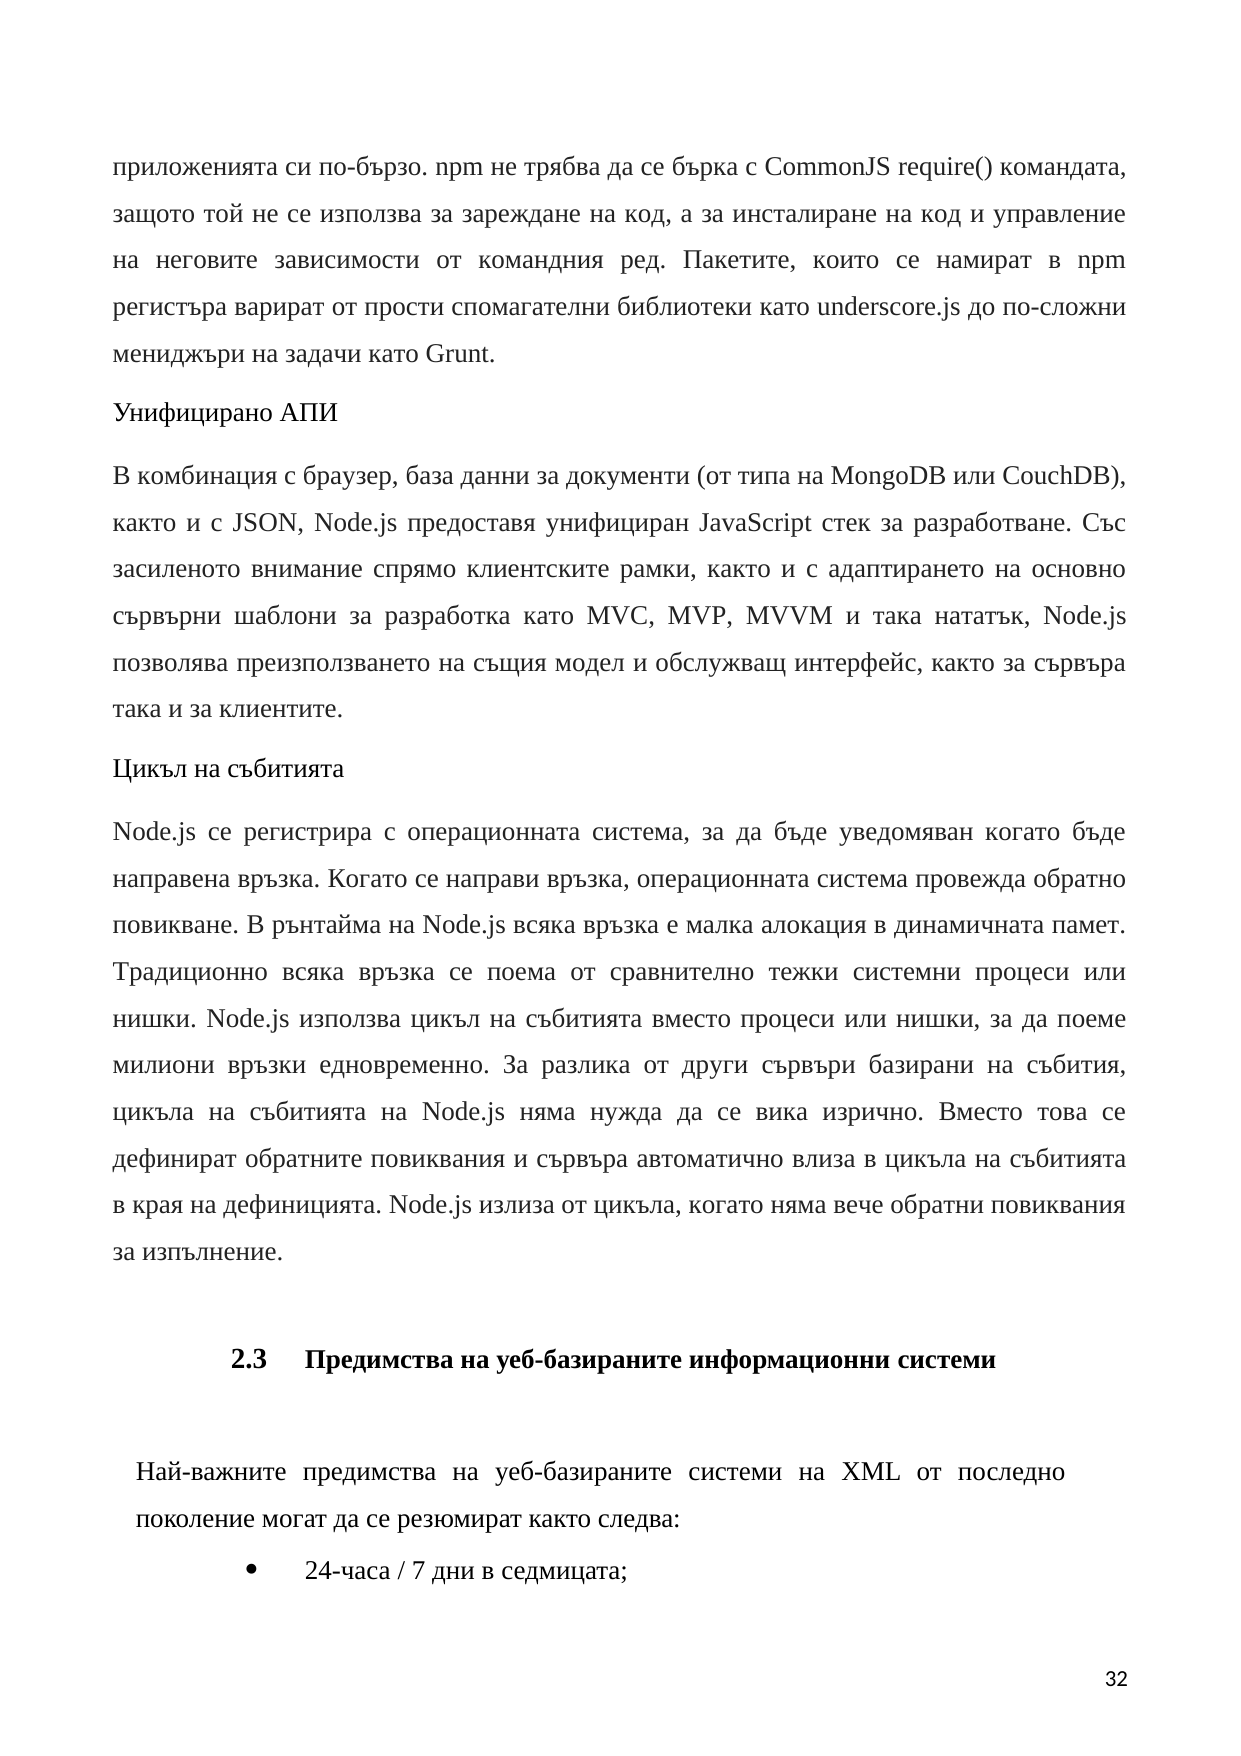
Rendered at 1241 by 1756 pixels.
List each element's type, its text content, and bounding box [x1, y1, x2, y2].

list Предимства на уеб-базираните информационни системи [231, 1341, 1128, 1374]
text В комбинация с браузер, база данни за документи (от типа на MongoDB или CouchDB), както и с JSON, Node.js предоставя унифициран JavaScript стек за разработване. Със засиленото внимание спрямо клиентските рамки, както и с адаптирането на основно сървърни шаблони за разработка като MVC, MVP, MVVM и така нататък, Node.js позволява преизползването на същия модел и обслужващ интерфейс, както за сървъра така и за клиентите. [112, 459, 1128, 724]
list 24-часа / 7 дни в седмицата; [187, 1554, 1128, 1586]
text Node.js се регистрира с операционната система, за да бъде уведомяван когато бъде направена връзка. Когато се направи връзка, операционната система провежда обратно повикване. В рънтайма на Node.js всяка връзка е малка алокация в динамичната памет. Традиционно всяка връзка се поема от сравнително тежки системни процеси или нишки. Node.js използва цикъл на събитията вместо процеси или нишки, за да поеме милиони връзки едновременно. За разлика от други сървъри базирани на събития, цикъла на събитията на Node.js няма нужда да се вика изрично. Вместо това се дефинират обратните повиквания и сървъра автоматично влиза в цикъла на събитията в края на дефиницията. Node.js излиза от цикъла, когато няма вече обратни повиквания за изпълнение. [112, 815, 1128, 1266]
text Най-важните предимства на уеб-базираните системи на XML от последно поколение могат да се резюмират както следва: [136, 1455, 1067, 1533]
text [112, 150, 1128, 368]
text Цикъл на събитията [112, 752, 1128, 783]
text Унифицирано АПИ [112, 396, 1128, 427]
